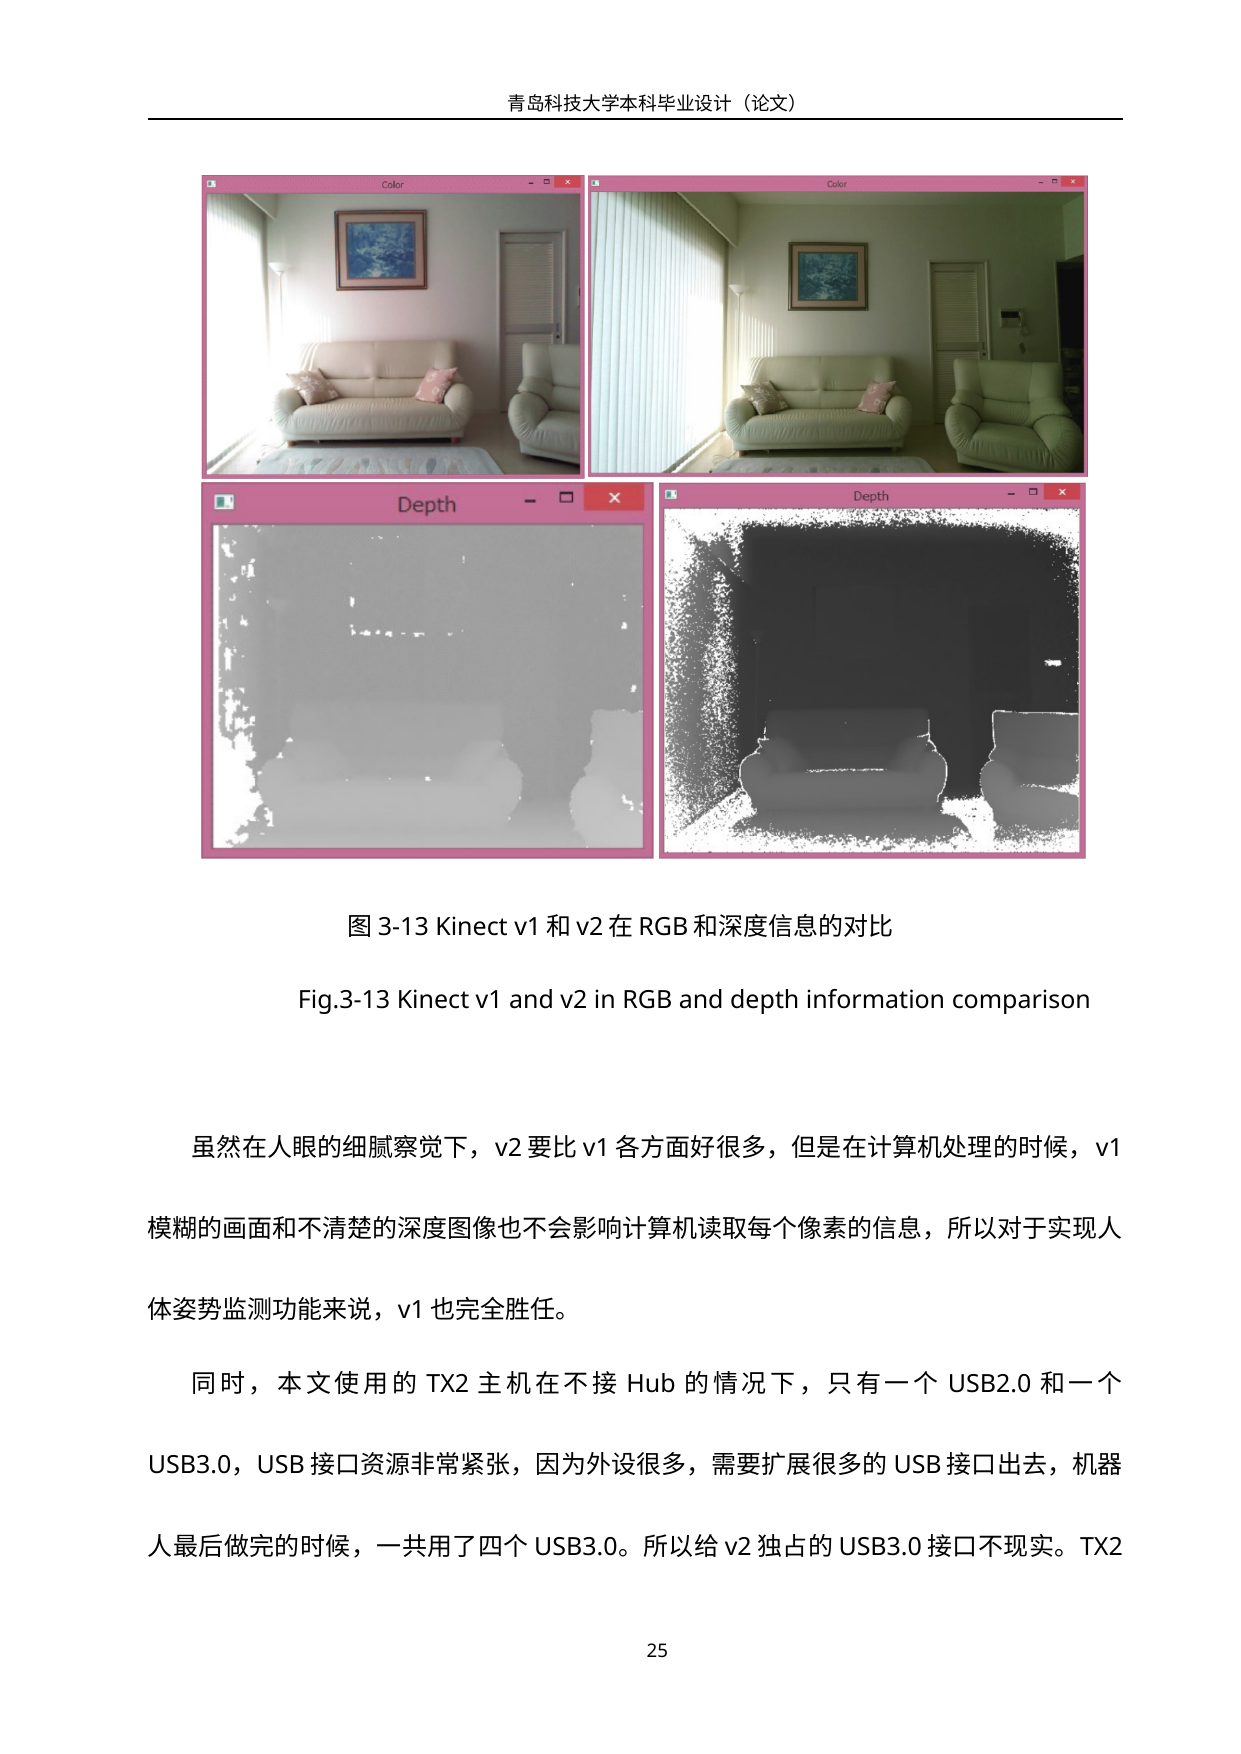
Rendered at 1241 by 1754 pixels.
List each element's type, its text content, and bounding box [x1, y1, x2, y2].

text Fig.3-13 Kinect v1 and v2 in RGB and depth information comparison [148, 966, 1123, 1031]
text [148, 1349, 1123, 1577]
picture [197, 172, 1093, 864]
text 虽然在人眼的细腻察觉下，v2要比v1各方面好很多，但是在计算机处理的时候，v1模糊的画面和不清楚的深度图像也不会影响计算机读取每个像素的信息，所以对于实现人体姿势监测功能来说，v1也完全胜任。 [148, 1113, 1123, 1340]
